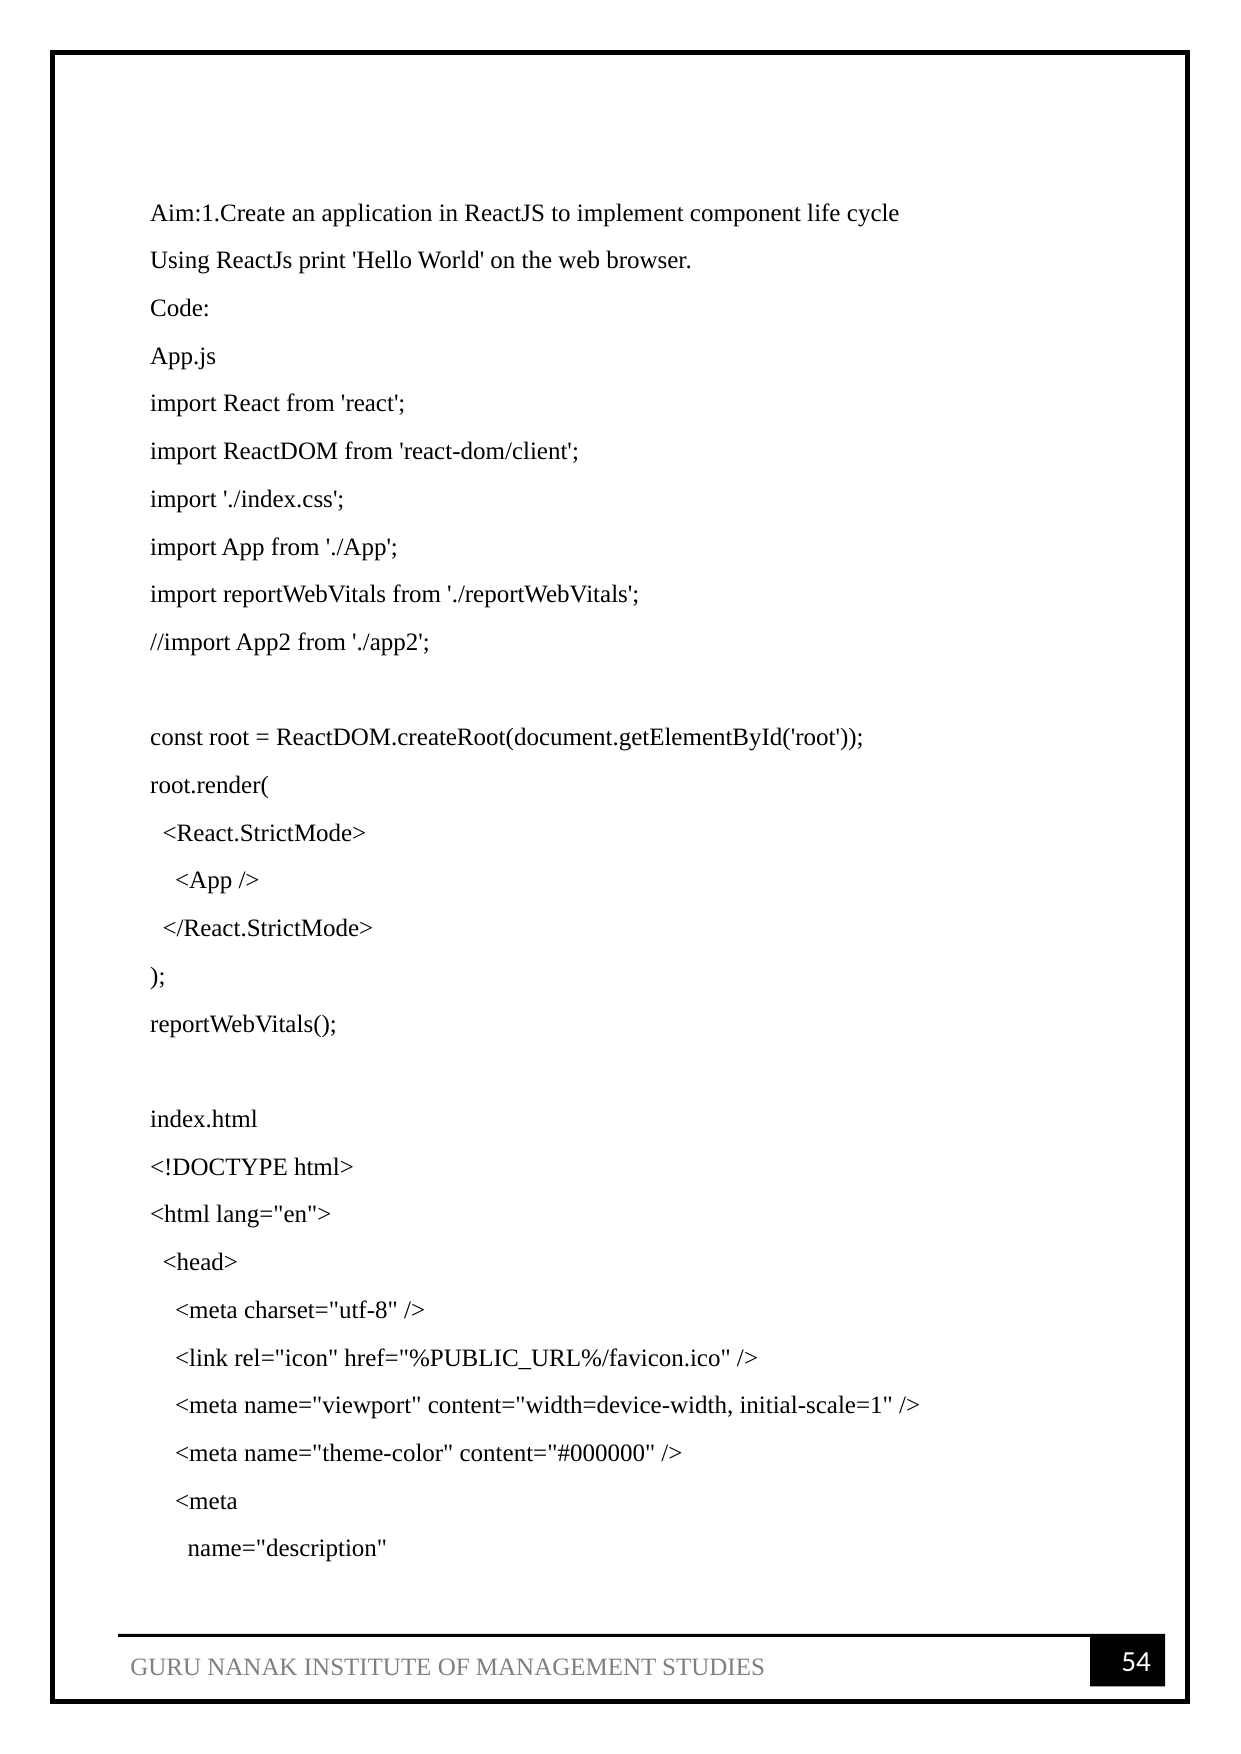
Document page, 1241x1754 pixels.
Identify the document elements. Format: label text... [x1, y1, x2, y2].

text Using ReactJs print 'Hello World' on the web browser. [150, 245, 1090, 274]
text <meta [150, 1486, 1090, 1514]
text </React.StrictMode> [150, 913, 1090, 942]
text <React.StrictMode> [150, 818, 1090, 847]
text <meta name="theme-color" content="#000000" /> [150, 1438, 1090, 1467]
text index.html [150, 1104, 1090, 1133]
text <link rel="icon" href="%PUBLIC_URL%/favicon.ico" /> [150, 1343, 1090, 1371]
text Aim:1.Create an application in ReactJS to implement component life cycle [150, 198, 1090, 226]
text reportWebVitals(); [150, 1009, 1090, 1037]
text <App /> [150, 866, 1090, 894]
text App.js [150, 341, 1090, 369]
text import App from './App'; [150, 532, 1090, 560]
text import ReactDOM from 'react-dom/client'; [150, 436, 1090, 465]
text import reportWebVitals from './reportWebVitals'; [150, 579, 1090, 608]
text //import App2 from './app2'; [150, 627, 1090, 656]
text const root = ReactDOM.createRoot(document.getElementById('root')); [150, 722, 1090, 751]
text <html lang="en"> [150, 1199, 1090, 1228]
text ); [150, 961, 1090, 990]
text <head> [150, 1247, 1090, 1276]
text name="description" [150, 1533, 1090, 1562]
text <!DOCTYPE html> [150, 1152, 1090, 1181]
text Code: [150, 293, 1090, 322]
text <meta charset="utf-8" /> [150, 1295, 1090, 1324]
text import React from 'react'; [150, 388, 1090, 417]
text root.render( [150, 770, 1090, 799]
text import './index.css'; [150, 484, 1090, 513]
text <meta name="viewport" content="width=device-width, initial-scale=1" /> [150, 1390, 1090, 1419]
